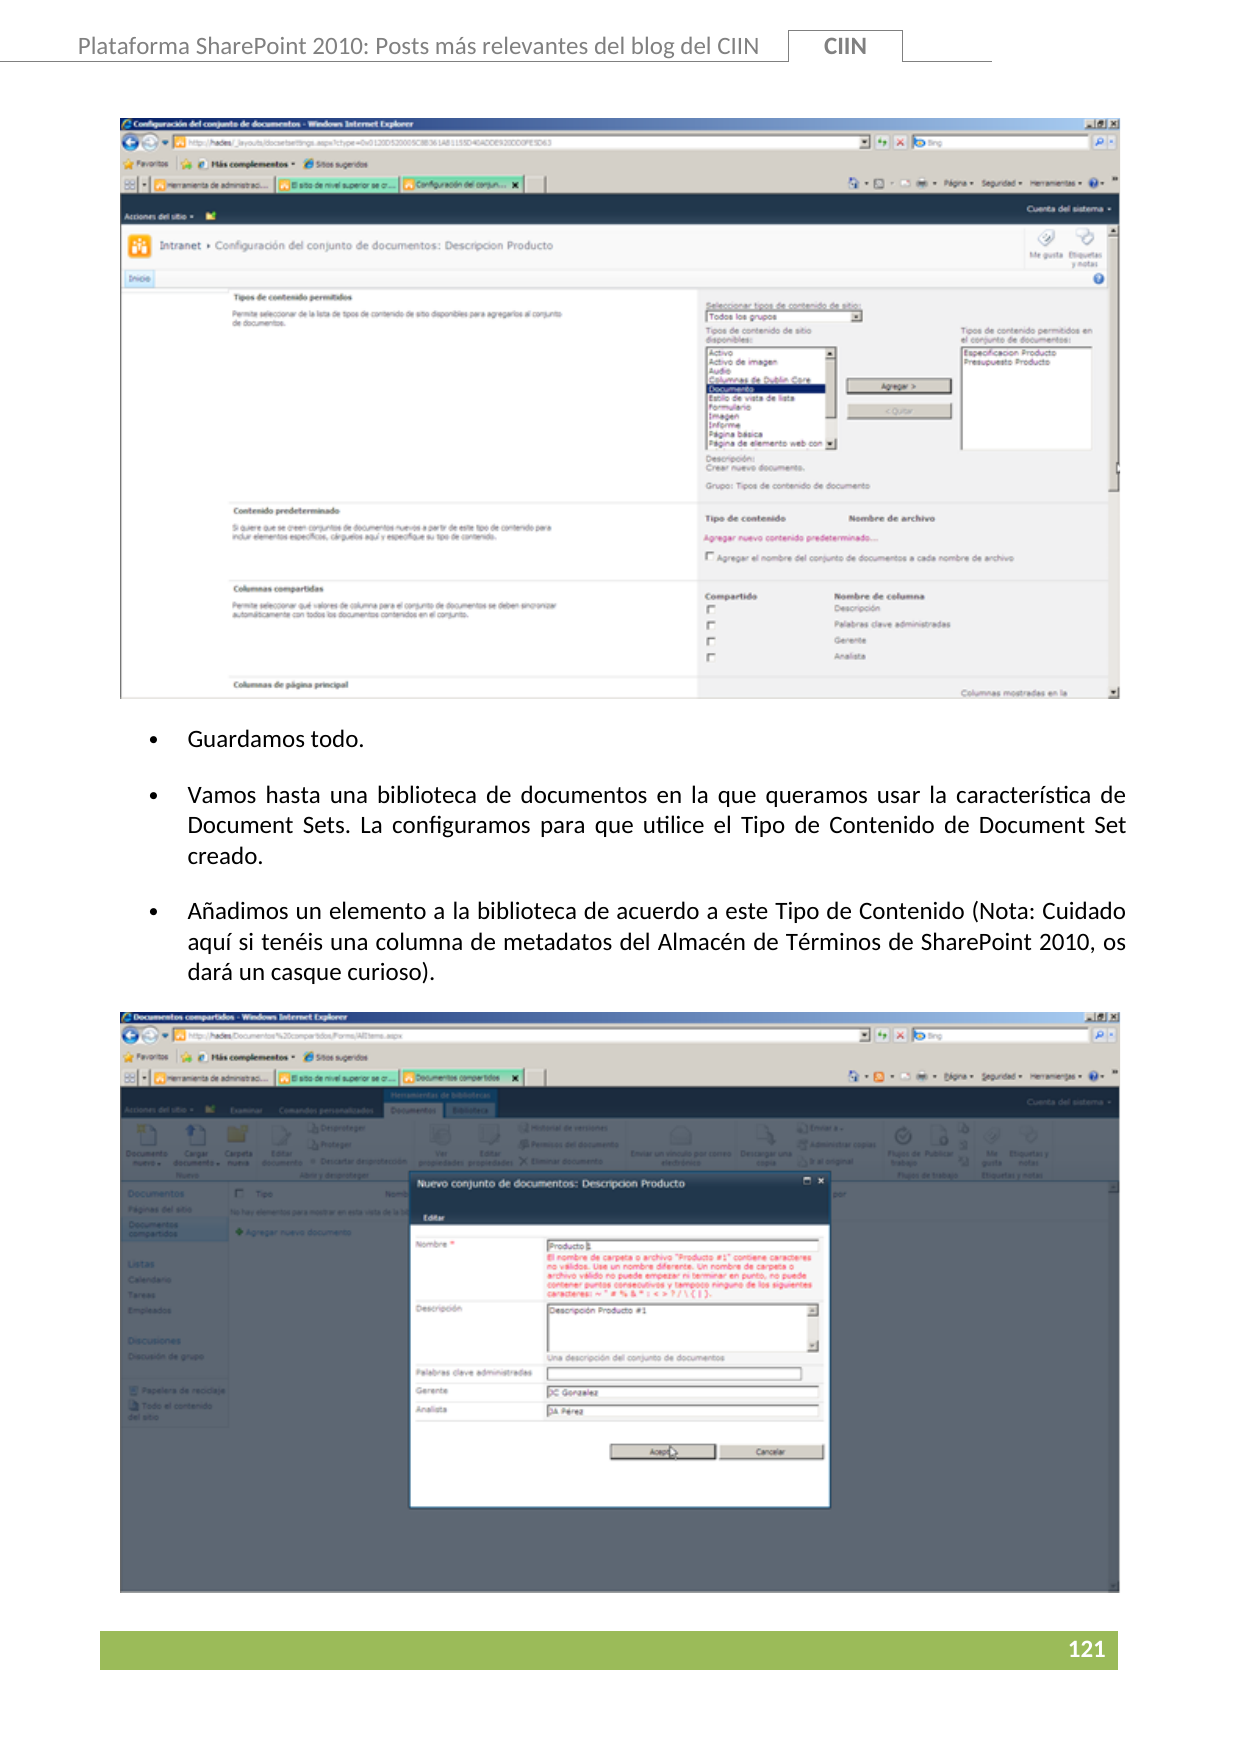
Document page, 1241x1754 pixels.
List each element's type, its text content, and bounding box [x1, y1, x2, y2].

list Guardamos todo. [150, 723, 1128, 754]
list Vamos hasta una biblioteca de documentos en la que queramos usar la característica de Document Sets. La configuramos para que utilice el Tipo de Contenido de Document Set creado. [150, 779, 1128, 871]
picture [120, 1012, 1121, 1593]
list Añadimos un elemento a la biblioteca de acuerdo a este Tipo de Contenido (Nota: Cuidado aquí si tenéis una columna de metadatos del Almacén de Términos de SharePoint 2010, os dará un casque curioso). [150, 896, 1128, 987]
picture [120, 118, 1121, 699]
